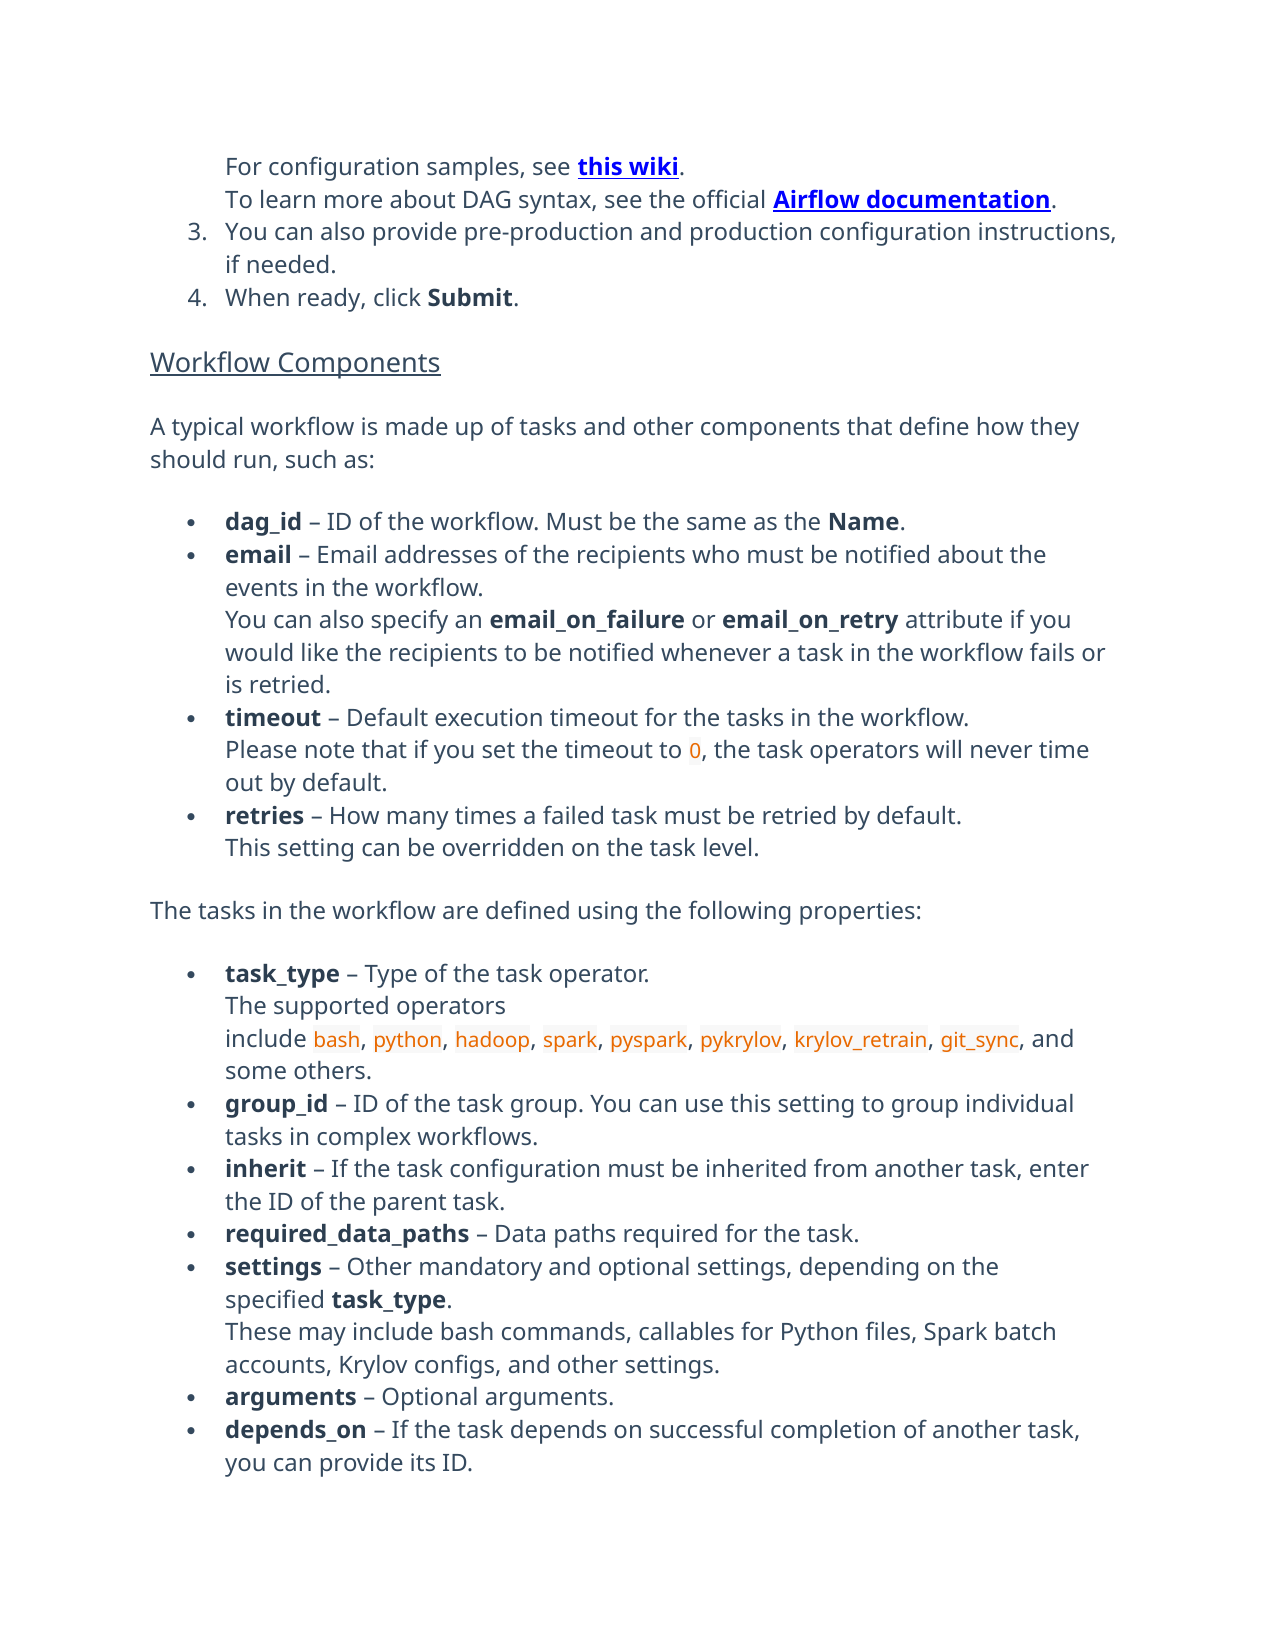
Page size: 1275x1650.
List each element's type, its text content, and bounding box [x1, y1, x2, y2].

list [187, 150, 1125, 215]
list timeout – Default execution timeout for the tasks in the workflow. Please note that if you set the timeout to 0, the task operators will never time out by default. [187, 701, 1125, 798]
list dag_id – ID of the workflow. Must be the same as the Name. [187, 505, 1125, 538]
list When ready, click Submit. [187, 280, 1125, 313]
list retries – How many times a failed task must be retried by default. This setting can be overridden on the task level. [187, 798, 1125, 864]
text The tasks in the workflow are defined using the following properties: [150, 894, 1125, 926]
list arguments – Optional arguments. [187, 1380, 1125, 1413]
subtitle Workflow Components [150, 343, 1125, 380]
text A typical workflow is made up of tasks and other components that define how they should run, such as: [150, 410, 1125, 475]
list settings – Other mandatory and optional settings, depending on the specified task_type. These may include bash commands, callables for Python files, Spark batch accounts, Krylov configs, and other settings. [187, 1250, 1125, 1380]
list required_data_paths – Data paths required for the task. [187, 1217, 1125, 1250]
list inherit – If the task configuration must be inherited from another task, enter the ID of the parent task. [187, 1152, 1125, 1217]
list You can also provide pre-production and production configuration instructions, if needed. [187, 215, 1125, 280]
list email – Email addresses of the recipients who must be notified about the events in the workflow. You can also specify an email_on_failure or email_on_retry attribute if you would like the recipients to be notified whenever a task in the workflow fails or is retried. [187, 538, 1125, 701]
list task_type – Type of the task operator. The supported operators include bash, python, hadoop, spark, pyspark, pykrylov, krylov_retrain, git_sync, and some others. [187, 956, 1125, 1087]
list group_id – ID of the task group. You can use this setting to group individual tasks in complex workflows. [187, 1087, 1125, 1152]
list depends_on – If the task depends on successful completion of another task, you can provide its ID. [187, 1413, 1125, 1478]
